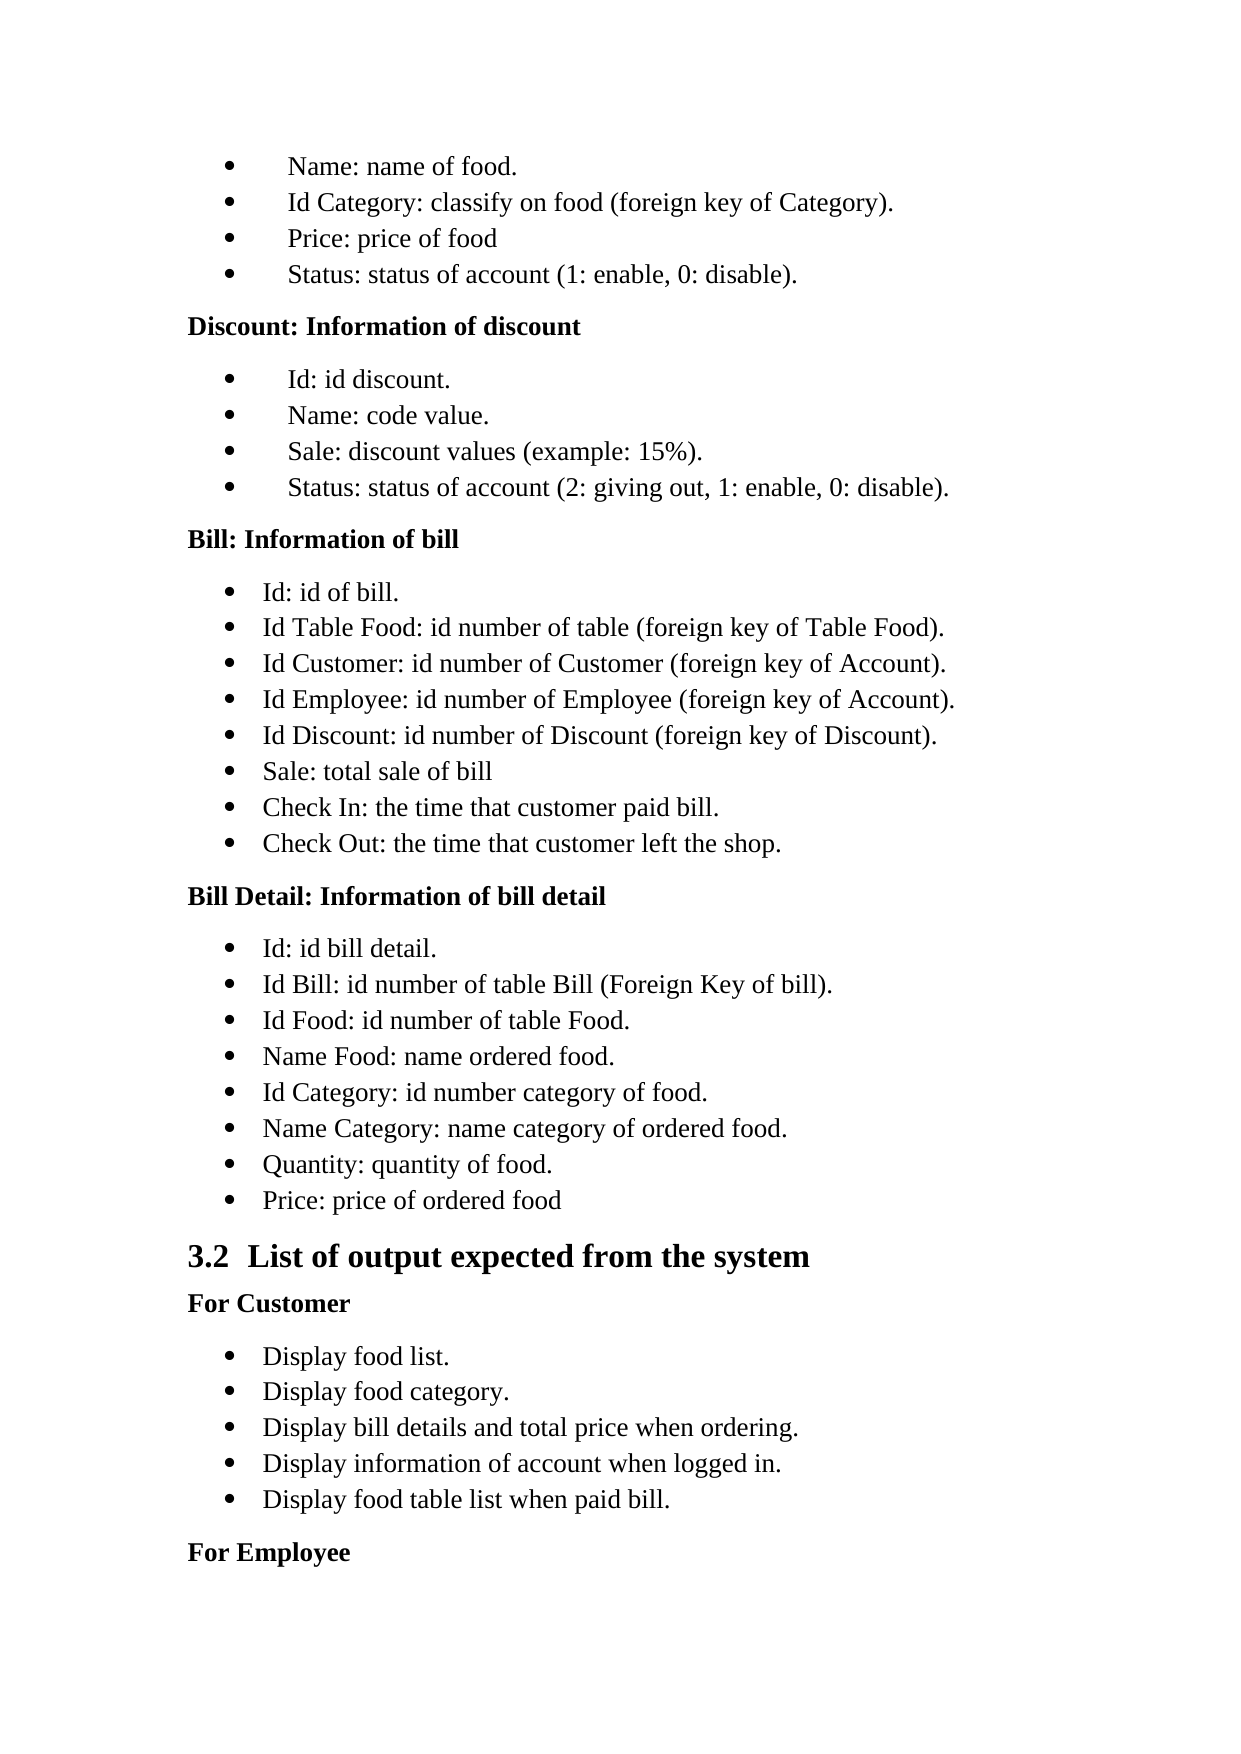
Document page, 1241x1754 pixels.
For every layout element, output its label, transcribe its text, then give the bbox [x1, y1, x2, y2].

list Display food table list when paid bill. [225, 1483, 1053, 1514]
list Name Food: name ordered food. [225, 1040, 1053, 1071]
list Id Customer: id number of Customer (foreign key of Account). [225, 647, 1053, 679]
list Status: status of account (2: giving out, 1: enable, 0: disable). [225, 471, 1053, 502]
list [225, 258, 1053, 289]
list Check Out: the time that customer left the shop. [225, 827, 1053, 858]
list Quantity: quantity of food. [225, 1148, 1053, 1179]
list Check In: the time that customer paid bill. [225, 791, 1053, 822]
list Id Table Food: id number of table (foreign key of Table Food). [225, 612, 1053, 643]
list Id Employee: id number of Employee (foreign key of Account). [225, 683, 1053, 715]
list Sale: total sale of bill [225, 755, 1053, 787]
list Id Category: id number category of food. [225, 1076, 1053, 1107]
list Display food category. [225, 1376, 1053, 1407]
text Bill Detail: Information of bill detail [187, 880, 1053, 911]
list Id Category: classify on food (foreign key of Category). [225, 186, 1053, 217]
list Name Category: name category of ordered food. [225, 1112, 1053, 1143]
list Display bill details and total price when ordering. [225, 1411, 1053, 1443]
list Id Discount: id number of Discount (foreign key of Discount). [225, 719, 1053, 751]
list Id Bill: id number of table Bill (Foreign Key of bill). [225, 968, 1053, 999]
subtitle List of output expected from the system [187, 1236, 1053, 1275]
list Id: id of bill. [225, 576, 1053, 607]
text Discount: Information of discount [187, 310, 1053, 342]
list Price: price of ordered food [225, 1184, 1053, 1215]
list Id Food: id number of table Food. [225, 1004, 1053, 1035]
list Sale: discount values (example: 15%). [225, 435, 1053, 466]
list Id: id discount. [225, 363, 1053, 394]
list Name: code value. [225, 399, 1053, 430]
list Price: price of food [225, 222, 1053, 253]
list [225, 1447, 1053, 1479]
list Id: id bill detail. [225, 932, 1053, 963]
list Name: name of food. [225, 150, 1053, 181]
text Bill: Information of bill [187, 523, 1053, 554]
text For Customer [187, 1287, 1053, 1318]
list Display food list. [225, 1339, 1053, 1371]
text For Employee [187, 1536, 1053, 1567]
